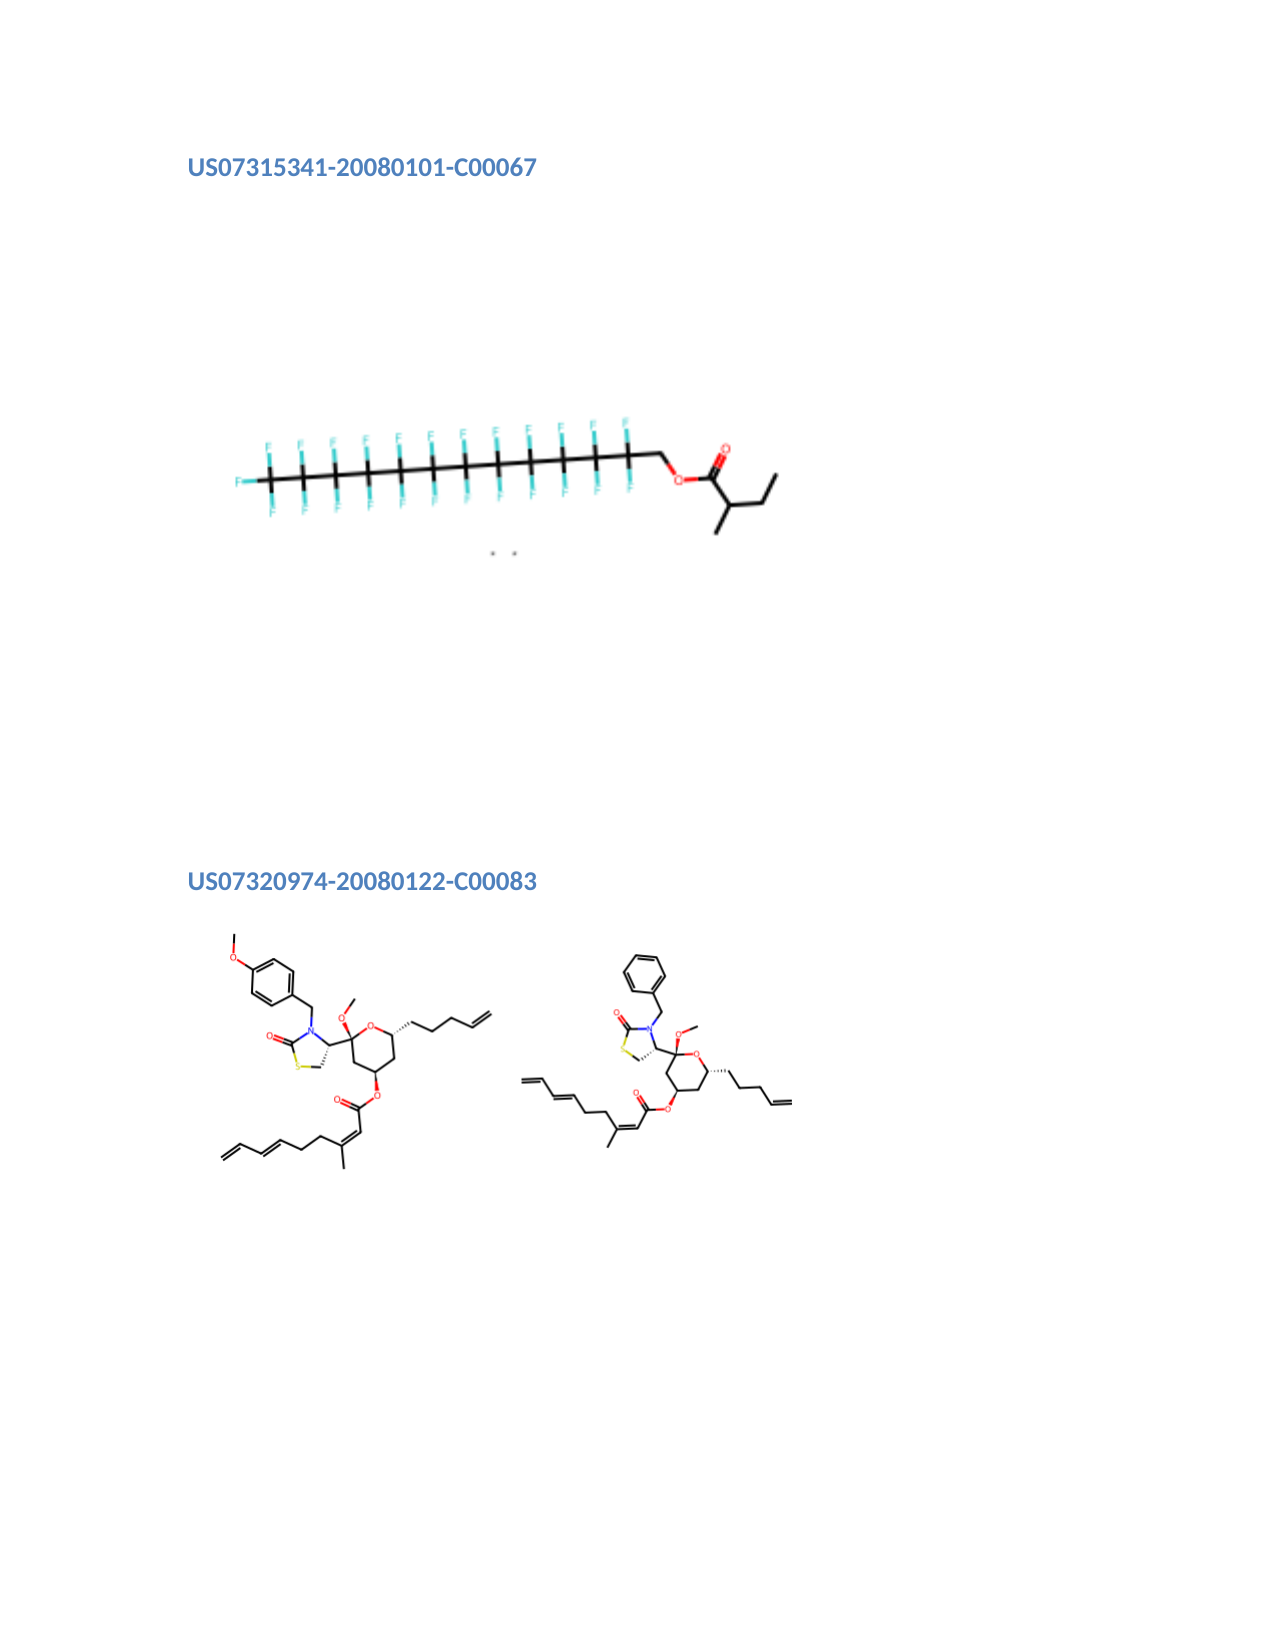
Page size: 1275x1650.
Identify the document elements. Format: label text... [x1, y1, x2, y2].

picture [206, 187, 807, 788]
picture [206, 901, 807, 1202]
subtitle US07320974-20080122-C00083 [187, 864, 1087, 897]
subtitle US07315341-20080101-C00067 [187, 150, 1087, 183]
